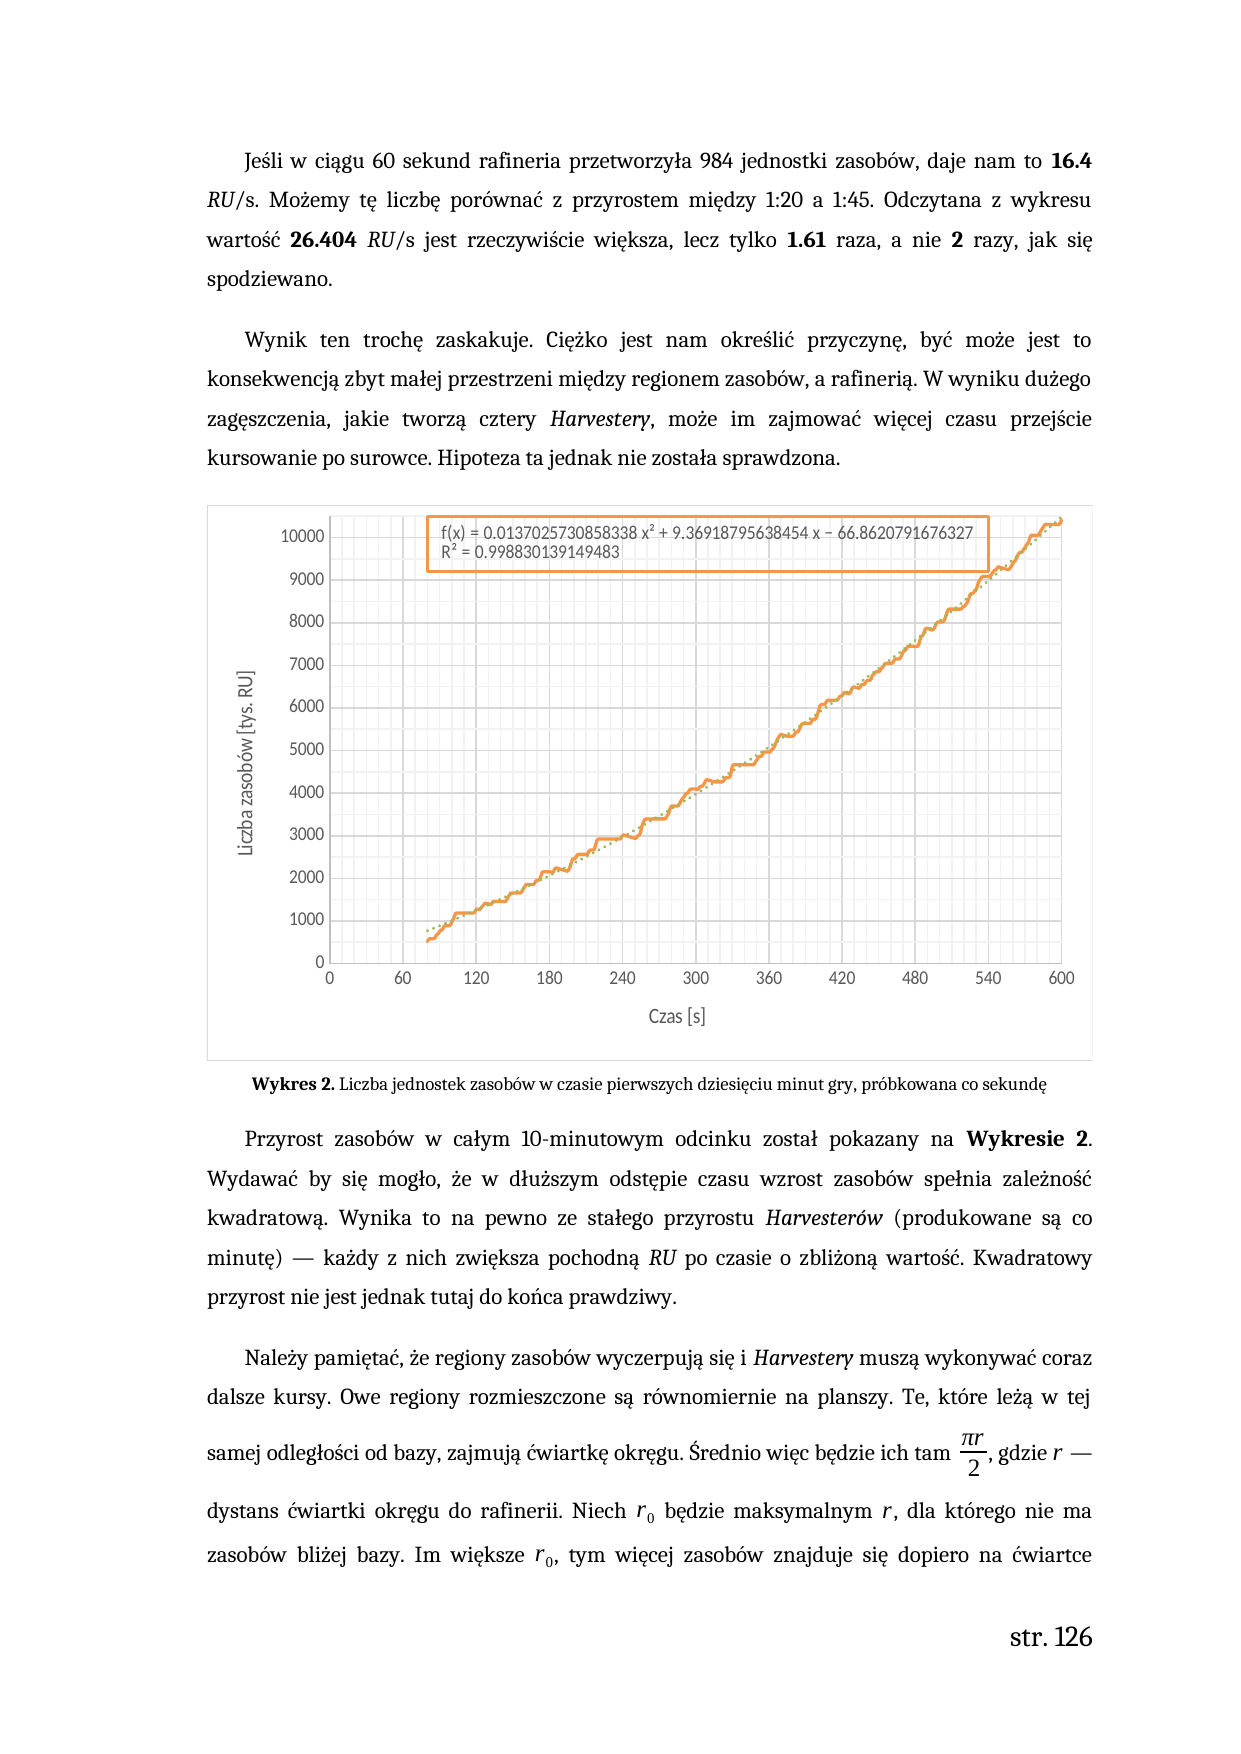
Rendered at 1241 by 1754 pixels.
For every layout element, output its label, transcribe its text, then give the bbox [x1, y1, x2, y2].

text Przyrost zasobów w całym 10-minutowym odcinku został pokazany na Wykresie 2. Wydawać by się mogło, że w dłuższym odstępie czasu wzrost zasobów spełnia zależność kwadratową. Wynika to na pewno ze stałego przyrostu Harvesterów (produkowane są co minutę) — każdy z nich zwiększa pochodną RU po czasie o zbliżoną wartość. Kwadratowy przyrost nie jest jednak tutaj do końca prawdziwy. [207, 1126, 1092, 1310]
text Wykres 2. Liczba jednostek zasobów w czasie pierwszych dziesięciu minut gry, próbkowana co sekundę [207, 1073, 1092, 1095]
text Wynik ten trochę zaskakuje. Ciężko jest nam określić przyczynę, być może jest to konsekwencją zbyt małej przestrzeni między regionem zasobów, a rafinerią. W wyniku dużego zagęszczenia, jakie tworzą cztery Harvestery, może im zajmować więcej czasu przejście kursowanie po surowce. Hipoteza ta jednak nie została sprawdzona. [207, 326, 1092, 471]
text Jeśli w ciągu 60 sekund rafineria przetworzyła 984 jednostki zasobów, daje nam to 16.4 RU/s. Możemy tę liczbę porównać z przyrostem między 1:20 a 1:45. Odczytana z wykresu wartość 26.404 RU/s jest rzeczywiście większa, lecz tylko 1.61 raza, a nie 2 razy, jak się spodziewano. [207, 148, 1092, 292]
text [207, 1344, 1092, 1571]
